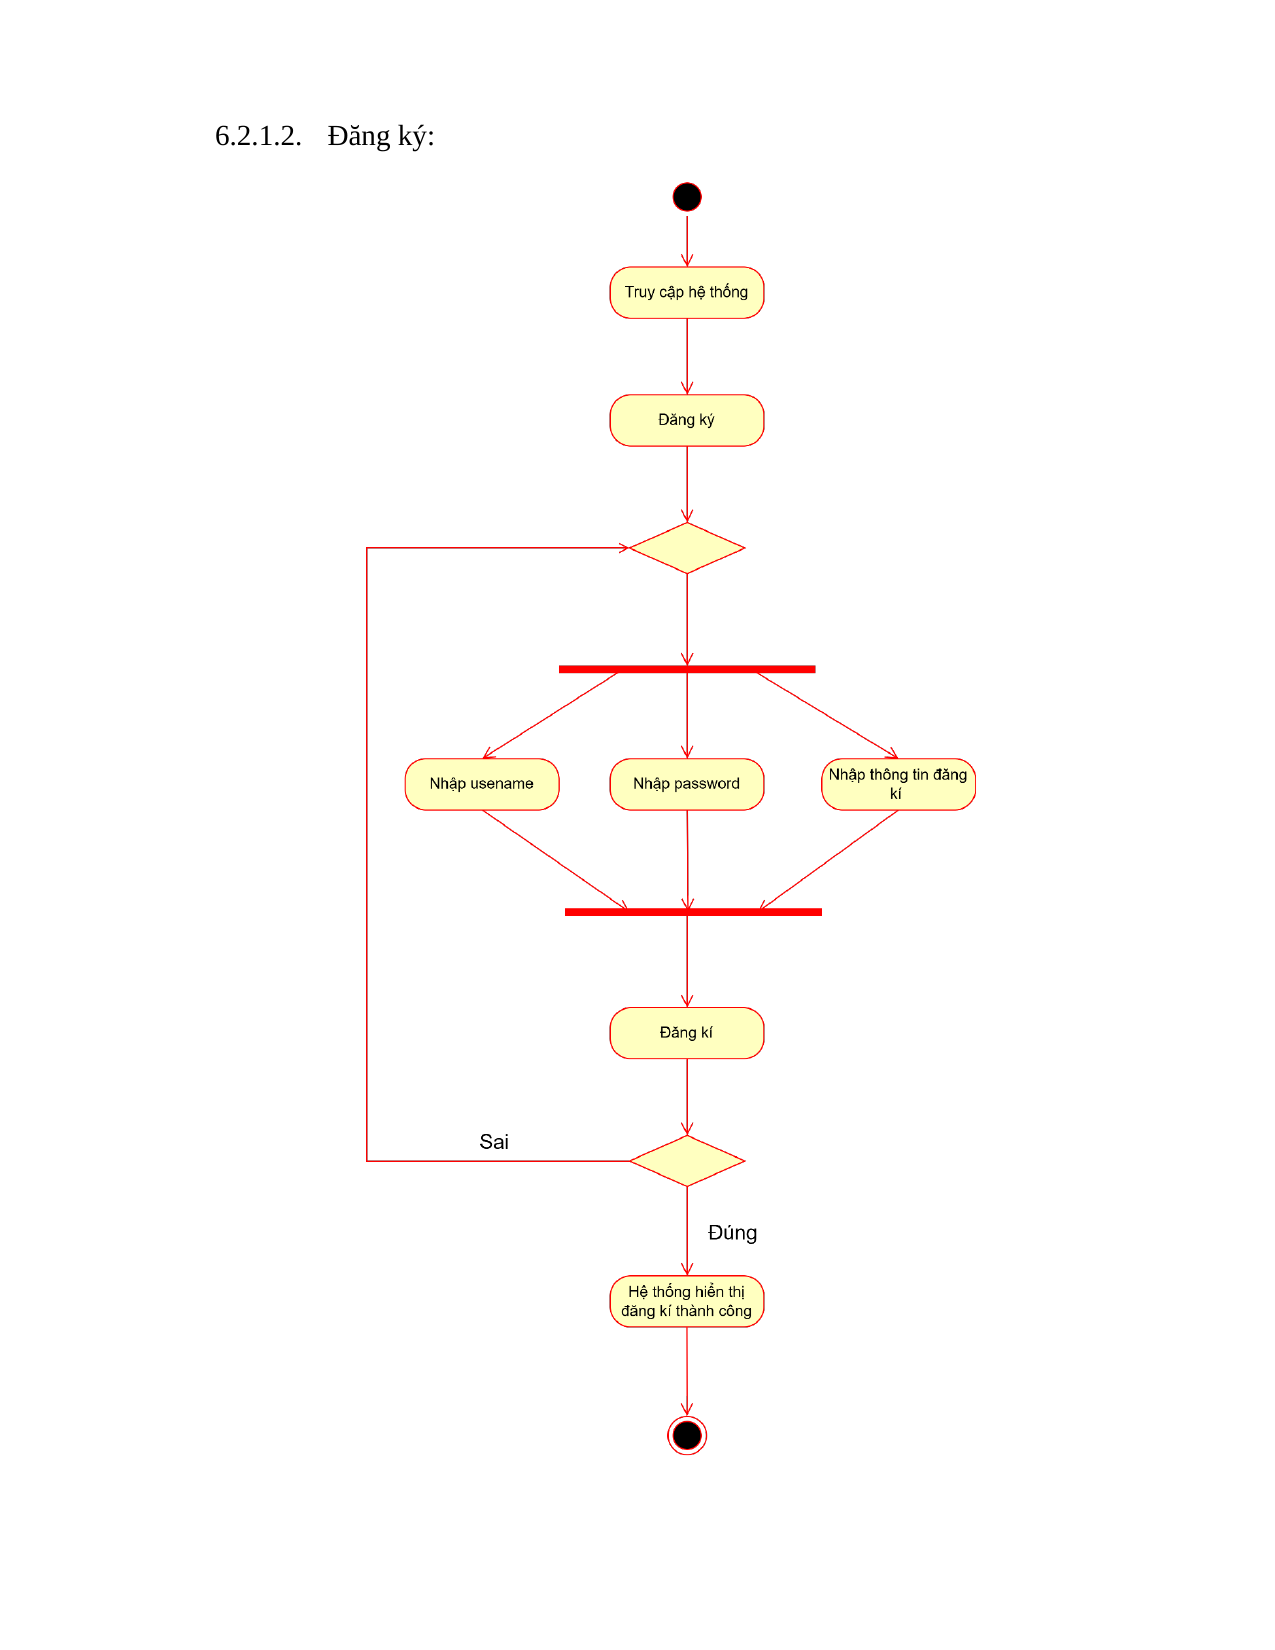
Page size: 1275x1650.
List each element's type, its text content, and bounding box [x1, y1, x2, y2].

subtitle Đăng ký: [215, 118, 1157, 152]
picture [344, 164, 990, 1469]
